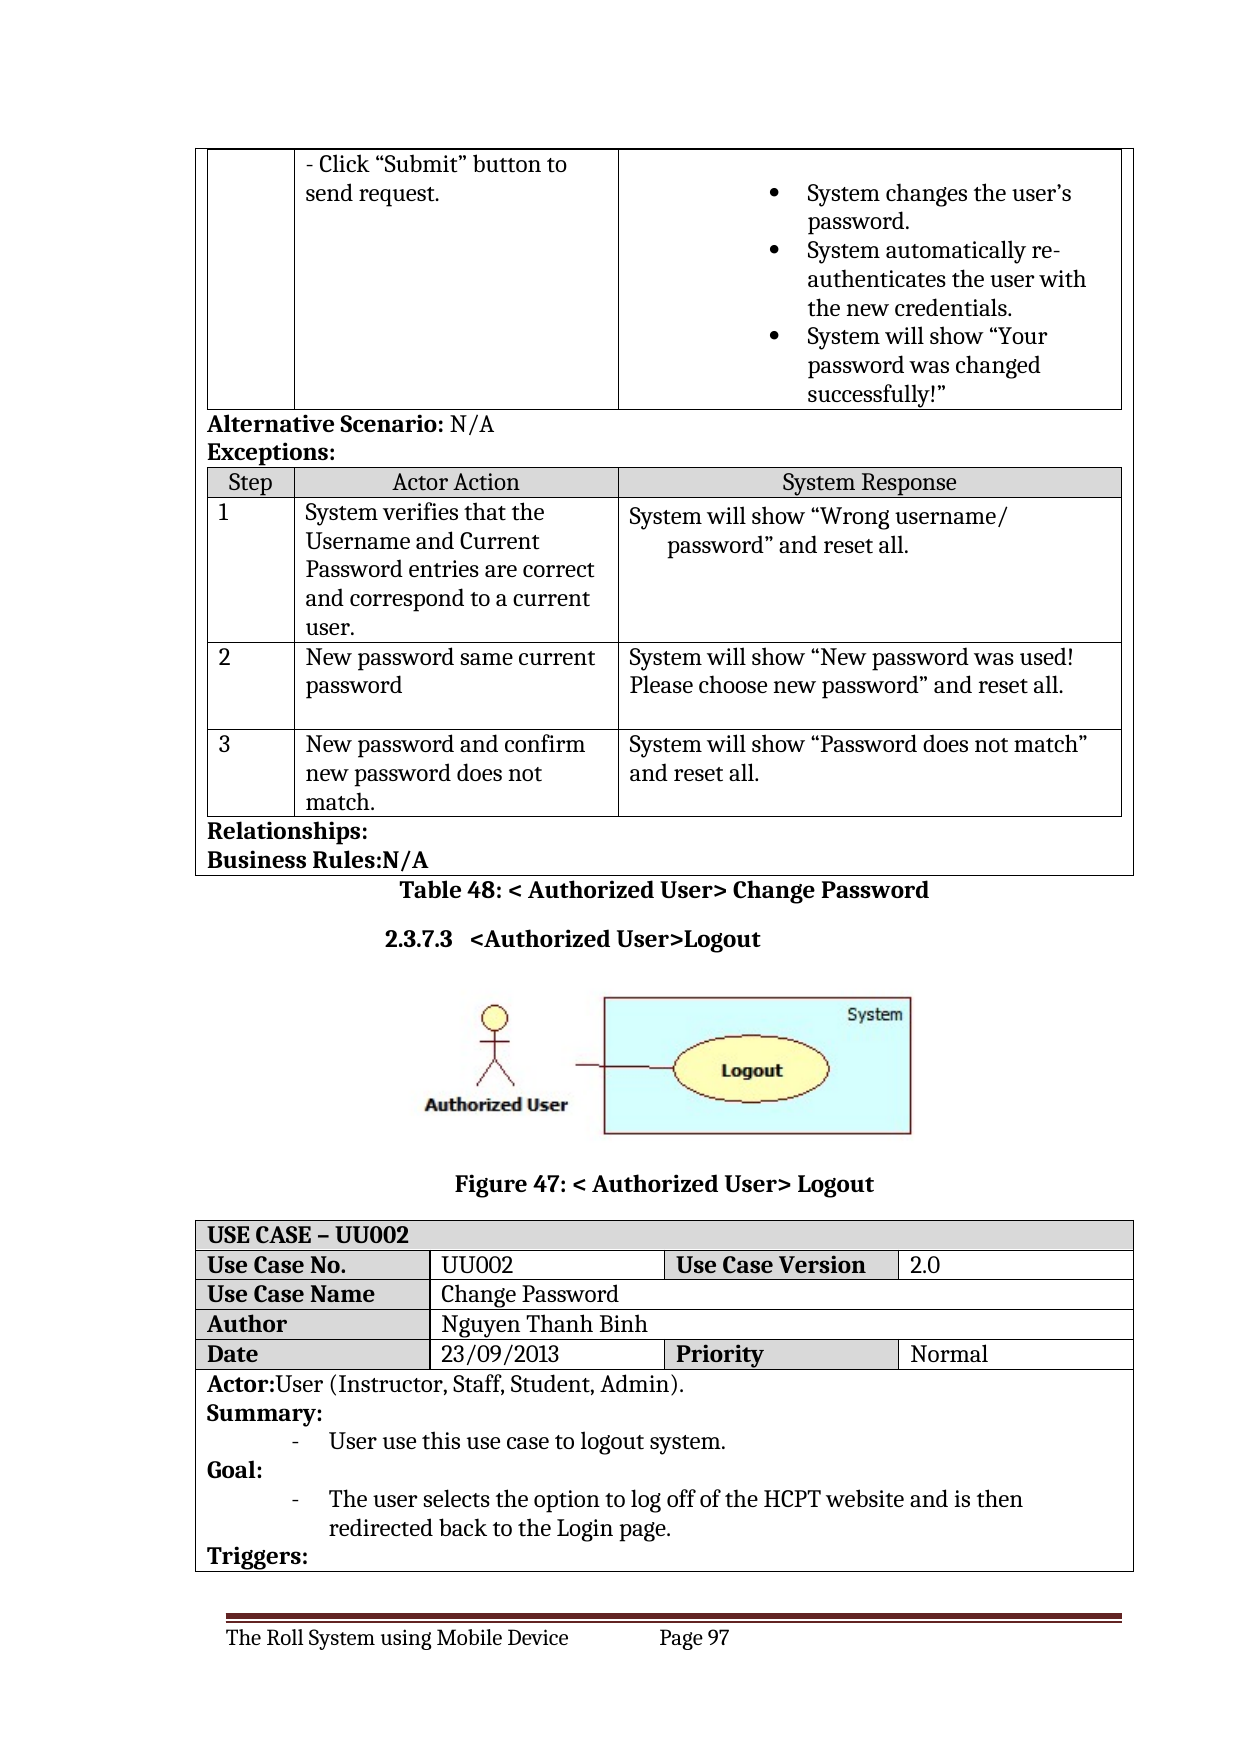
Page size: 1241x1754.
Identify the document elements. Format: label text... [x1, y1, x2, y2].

text Table 48: < Authorized User> Change Password [207, 876, 1122, 904]
table_cell Nguyen Thanh Binh [431, 1310, 1133, 1339]
table_cell UU002 [431, 1251, 664, 1279]
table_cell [196, 1370, 1133, 1571]
table_cell Normal [899, 1340, 1133, 1369]
table_cell 2.0 [899, 1251, 1133, 1279]
table_cell Use Case Name [196, 1280, 429, 1309]
table_cell Change Password [431, 1280, 1133, 1309]
table_cell Use Case No. [196, 1251, 429, 1279]
table_cell Author [196, 1310, 429, 1339]
table_cell Date [196, 1340, 429, 1369]
table_cell Priority [665, 1340, 898, 1369]
table_header USE CASE – UU002 [196, 1221, 1133, 1249]
picture [386, 966, 943, 1166]
table_cell 23/09/2013 [431, 1340, 664, 1369]
text Figure 47: < Authorized User> Logout [207, 1170, 1122, 1199]
table_cell Use Case Version [665, 1251, 898, 1279]
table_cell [196, 149, 1133, 875]
subtitle <Authorized User>Logout [385, 925, 1122, 954]
